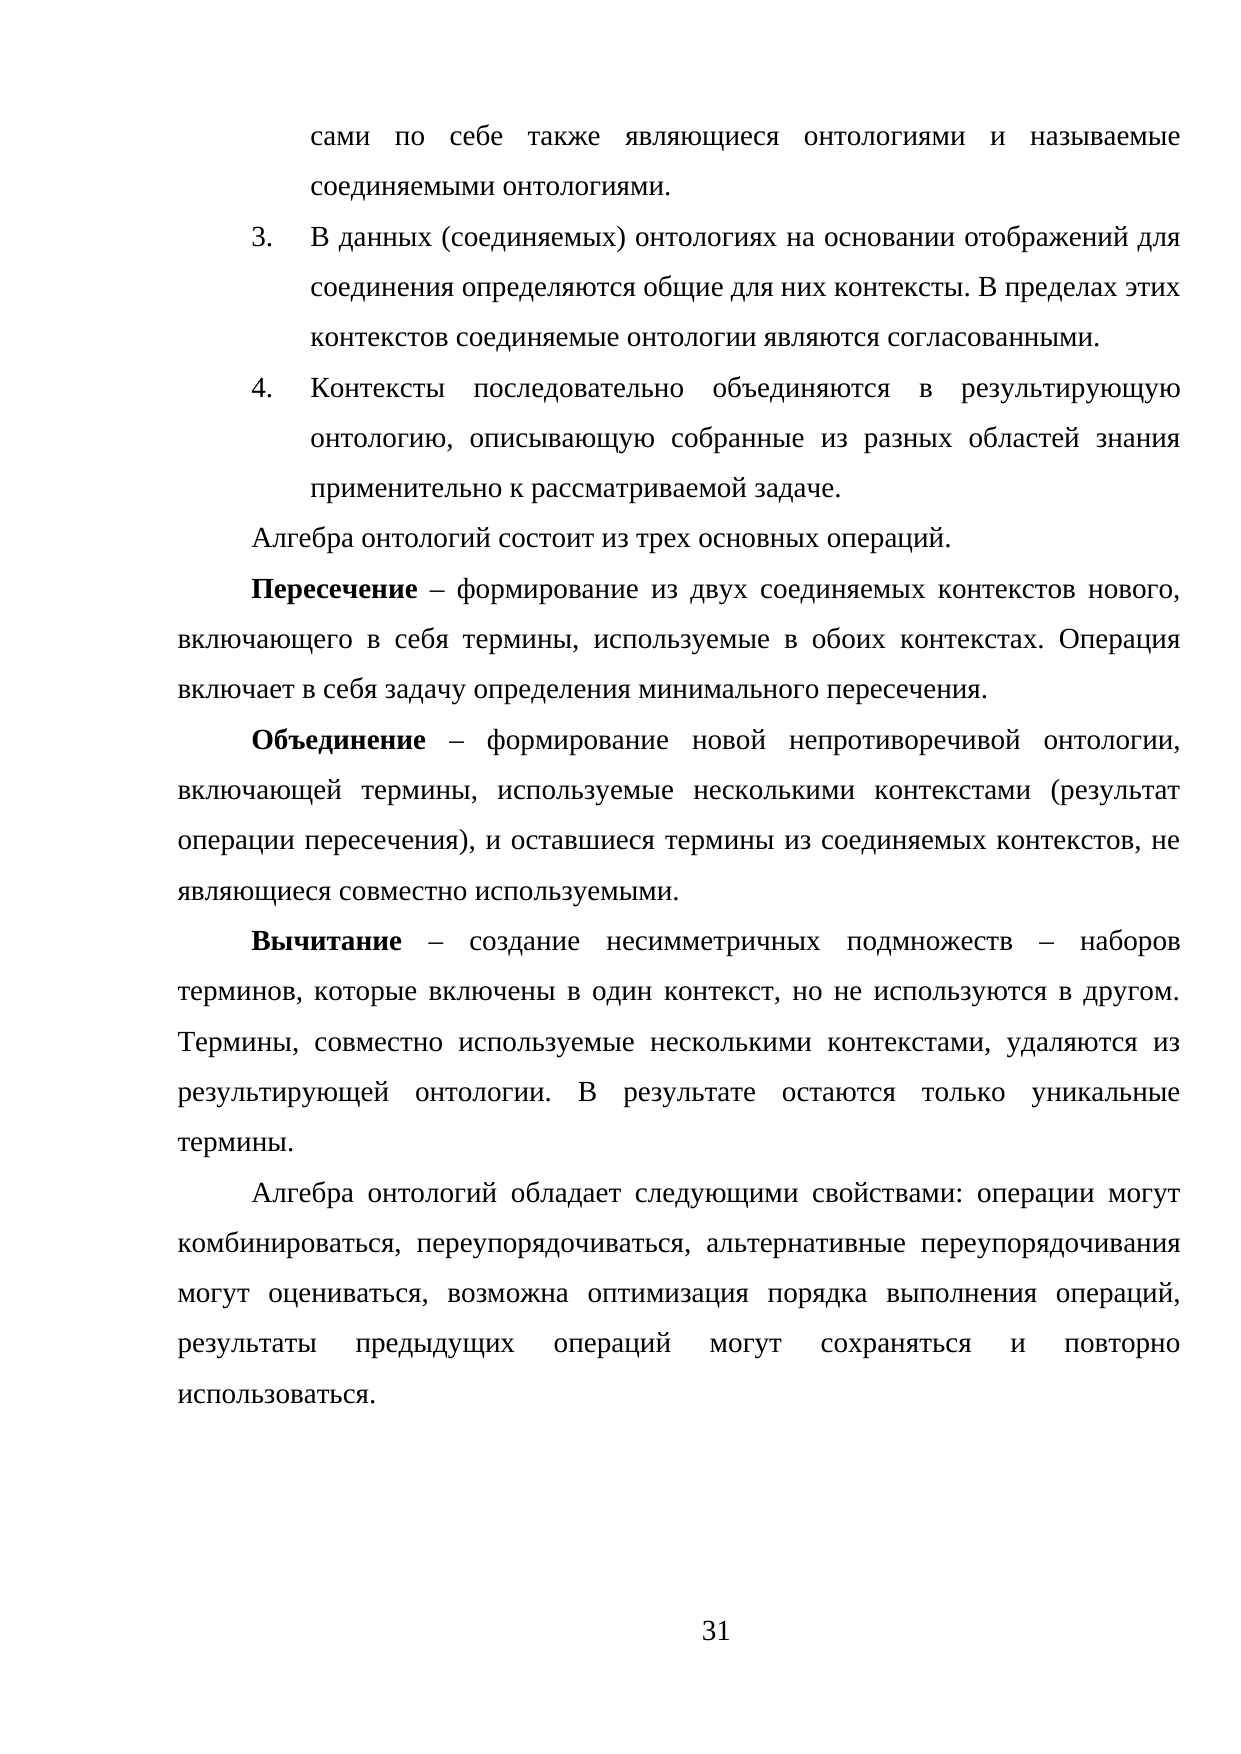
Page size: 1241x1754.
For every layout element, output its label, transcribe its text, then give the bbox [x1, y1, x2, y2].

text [251, 118, 1181, 202]
text Контексты последовательно объединяются в результирующую онтологию, описывающую собранные из разных областей знания применительно к рассматриваемой задаче. [251, 370, 1181, 504]
text Пересечение – формирование из двух соединяемых контекстов нового, включающего в себя термины, используемые в обоих контекстах. Операция включает в себя задачу определения минимального пересечения. [177, 571, 1181, 705]
text Объединение – формирование новой непротиворечивой онтологии, включающей термины, используемые несколькими контекстами (результат операции пересечения), и оставшиеся термины из соединяемых контекстов, не являющиеся совместно используемыми. [177, 722, 1181, 906]
text В данных (соединяемых) онтологиях на основании отображений для соединения определяются общие для них контексты. В пределах этих контекстов соединяемые онтологии являются согласованными. [251, 219, 1181, 353]
text Алгебра онтологий состоит из трех основных операций. [177, 521, 1181, 554]
text Алгебра онтологий обладает следующими свойствами: операции могут комбинироваться, переупорядочиваться, альтернативные переупорядочивания могут оцениваться, возможна оптимизация порядка выполнения операций, результаты предыдущих операций могут сохраняться и повторно использоваться. [177, 1175, 1181, 1409]
text Вычитание – создание несимметричных подмножеств – наборов терминов, которые включены в один контекст, но не используются в другом. Термины, совместно используемые несколькими контекстами, удаляются из результирующей онтологии. В результате остаются только уникальные термины. [177, 923, 1181, 1158]
